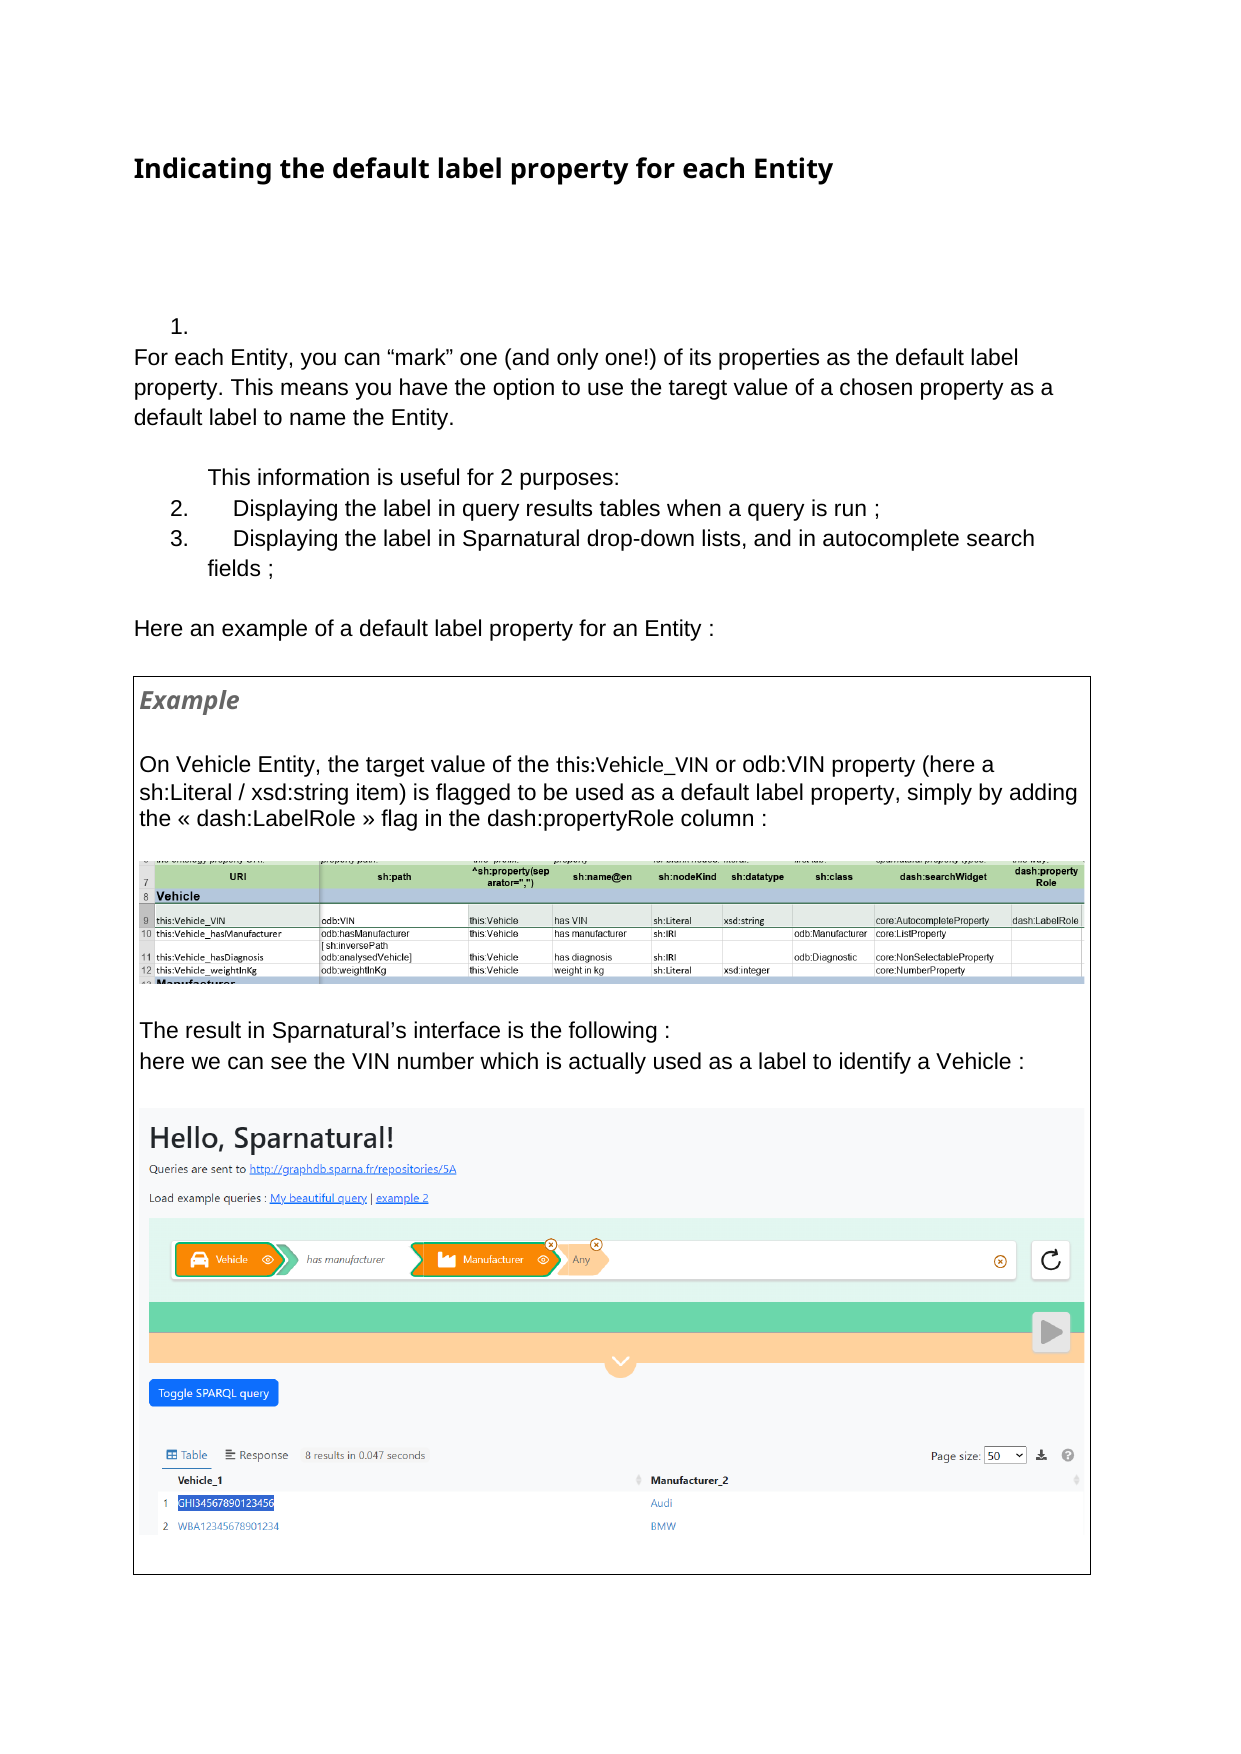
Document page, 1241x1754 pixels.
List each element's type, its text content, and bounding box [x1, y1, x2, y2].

table_header Example On Vehicle Entity, the target value of the this:Vehicle_VIN or odb:VIN property (here a sh:Literal / xsd:string item) is flagged to be used as a default label property, simply by adding the « dash:LabelRole » flag in the dash:propertyRole column : The result in Sparnatural’s interface is the following : here we can see the VIN number which is actually used as a label to identify a Vehicle : [134, 677, 1090, 1574]
list Displaying the label in Sparnatural drop-down lists, and in autocomplete search fields ; [170, 525, 1090, 581]
list This information is useful for 2 purposes: [207, 464, 1090, 491]
subtitle Indicating the default label property for each Entity [133, 150, 1090, 187]
text Here an example of a default label property for an Entity : [133, 615, 1090, 642]
picture [139, 1108, 1085, 1535]
picture [139, 861, 1085, 984]
list Displaying the label in query results tables when a query is run ; [170, 494, 1090, 521]
list For each Entity, you can “mark” one (and only one!) of its properties as the default label property. This means you have the option to use the taregt value of a chosen property as a default label to name the Entity. [133, 343, 1090, 430]
